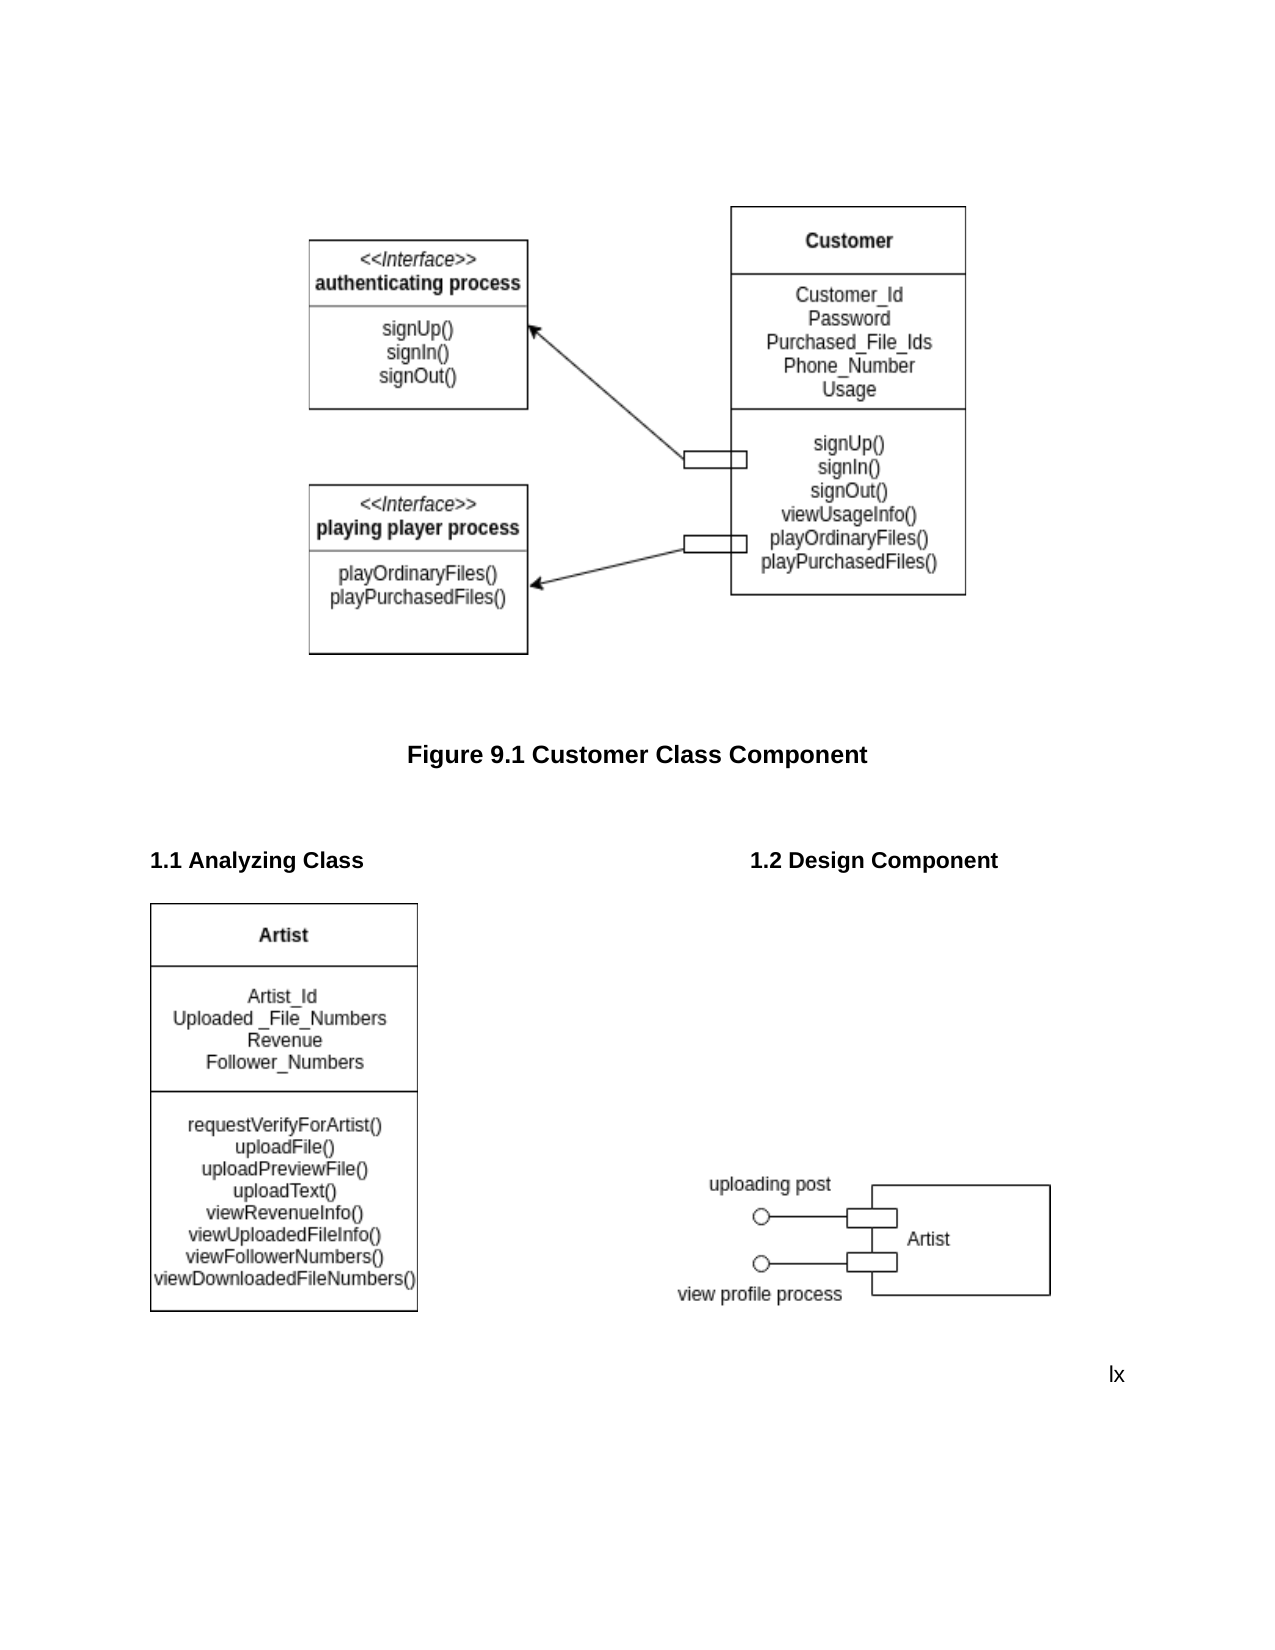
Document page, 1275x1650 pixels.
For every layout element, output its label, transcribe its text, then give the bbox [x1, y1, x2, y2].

text 1.1 Analyzing Class 1.2 Design Component [150, 847, 1125, 873]
subtitle Figure 9.1 Customer Class Component [150, 740, 1125, 768]
picture [675, 1169, 1051, 1312]
picture [150, 903, 418, 1312]
picture [308, 206, 967, 655]
